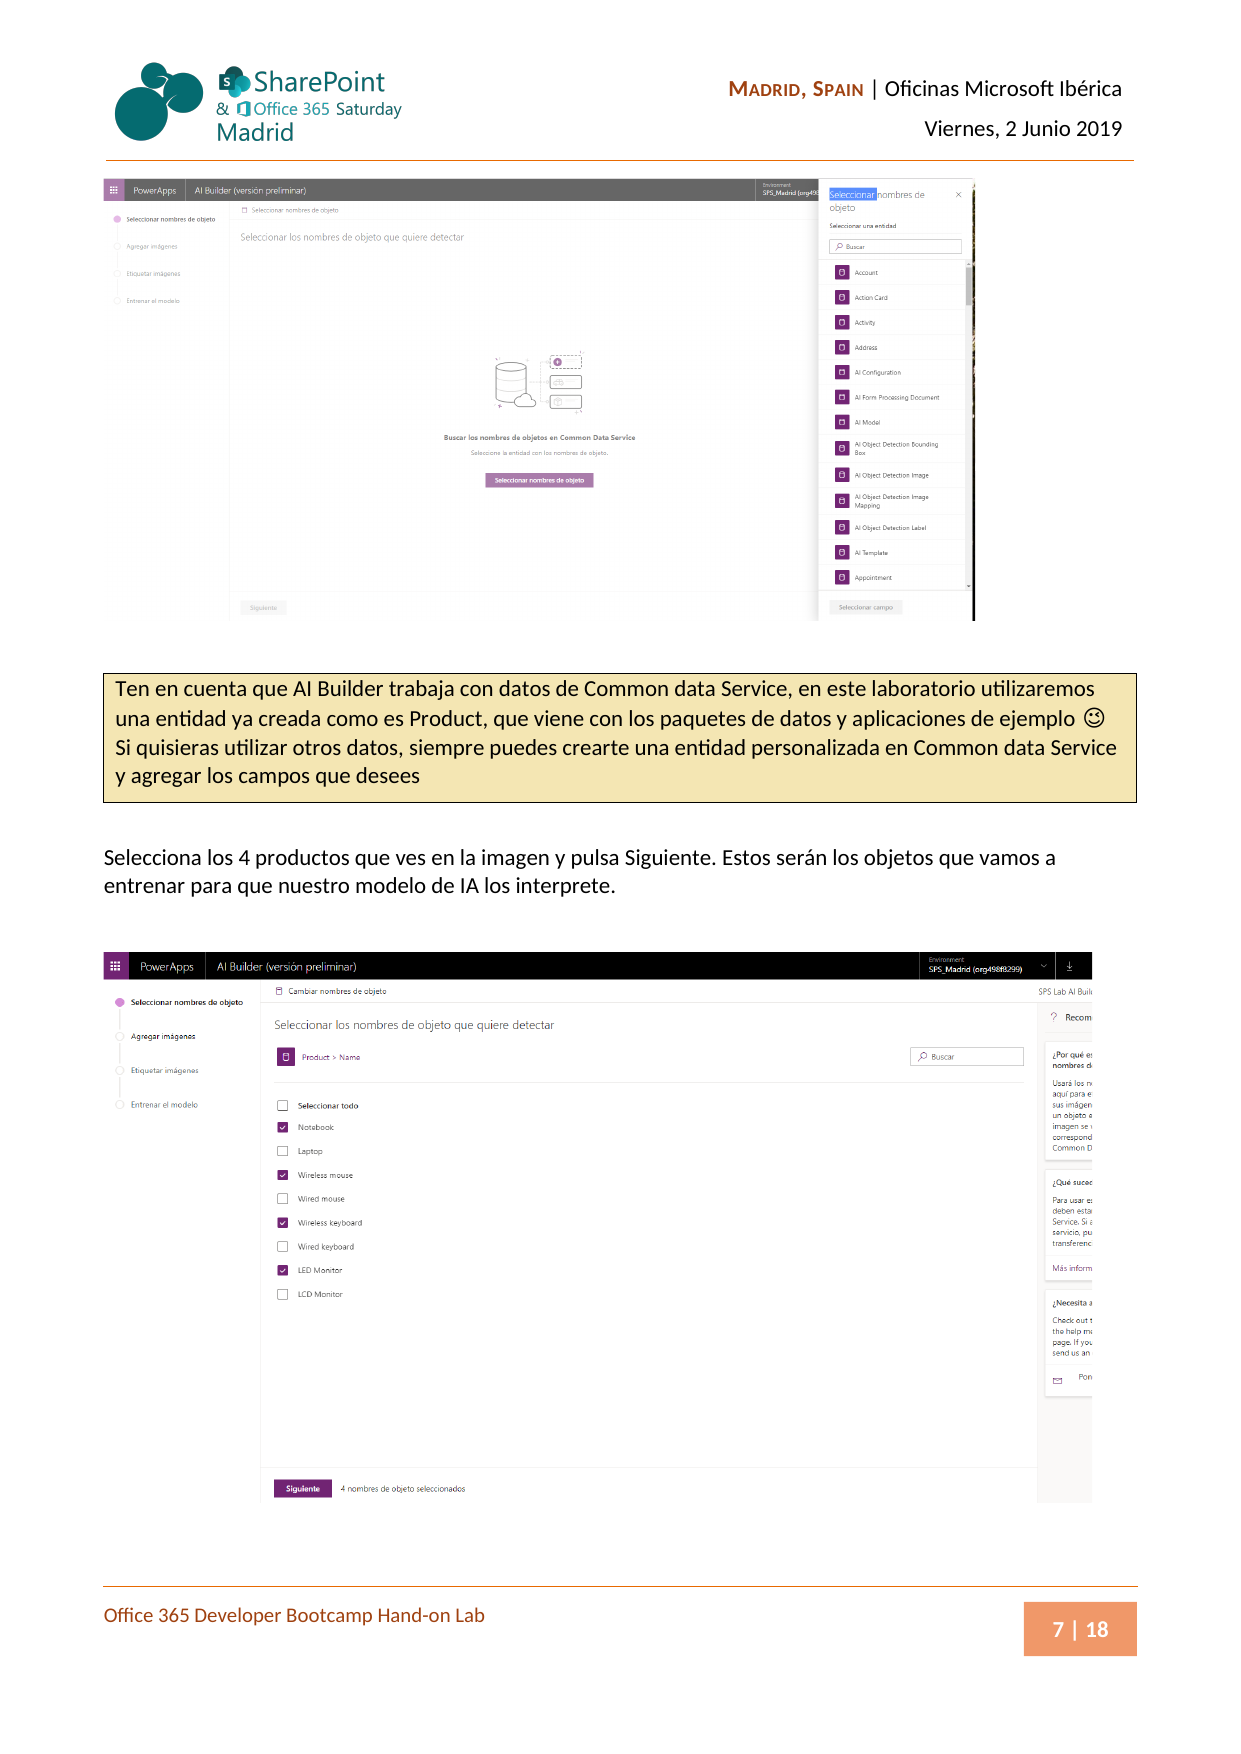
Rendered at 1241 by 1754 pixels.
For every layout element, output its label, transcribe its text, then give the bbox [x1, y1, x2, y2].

picture [103, 178, 976, 621]
picture [103, 952, 1093, 1503]
table_header Ten en cuenta que AI Builder trabaja con datos de Common data Service, en este laboratorio utilizaremos una entidad ya creada como es Product, que viene con los paquetes de datos y aplicaciones de ejemplo Si quisieras utilizar otros datos, siempre puedes crearte una entidad personalizada en Common data Service y agregar los campos que desees [104, 674, 1136, 802]
text Selecciona los 4 productos que ves en la imagen y pulsa Siguiente. Estos serán los objetos que vamos a entrenar para que nuestro modelo de IA los interprete. [103, 843, 1137, 899]
picture [103, 54, 411, 151]
